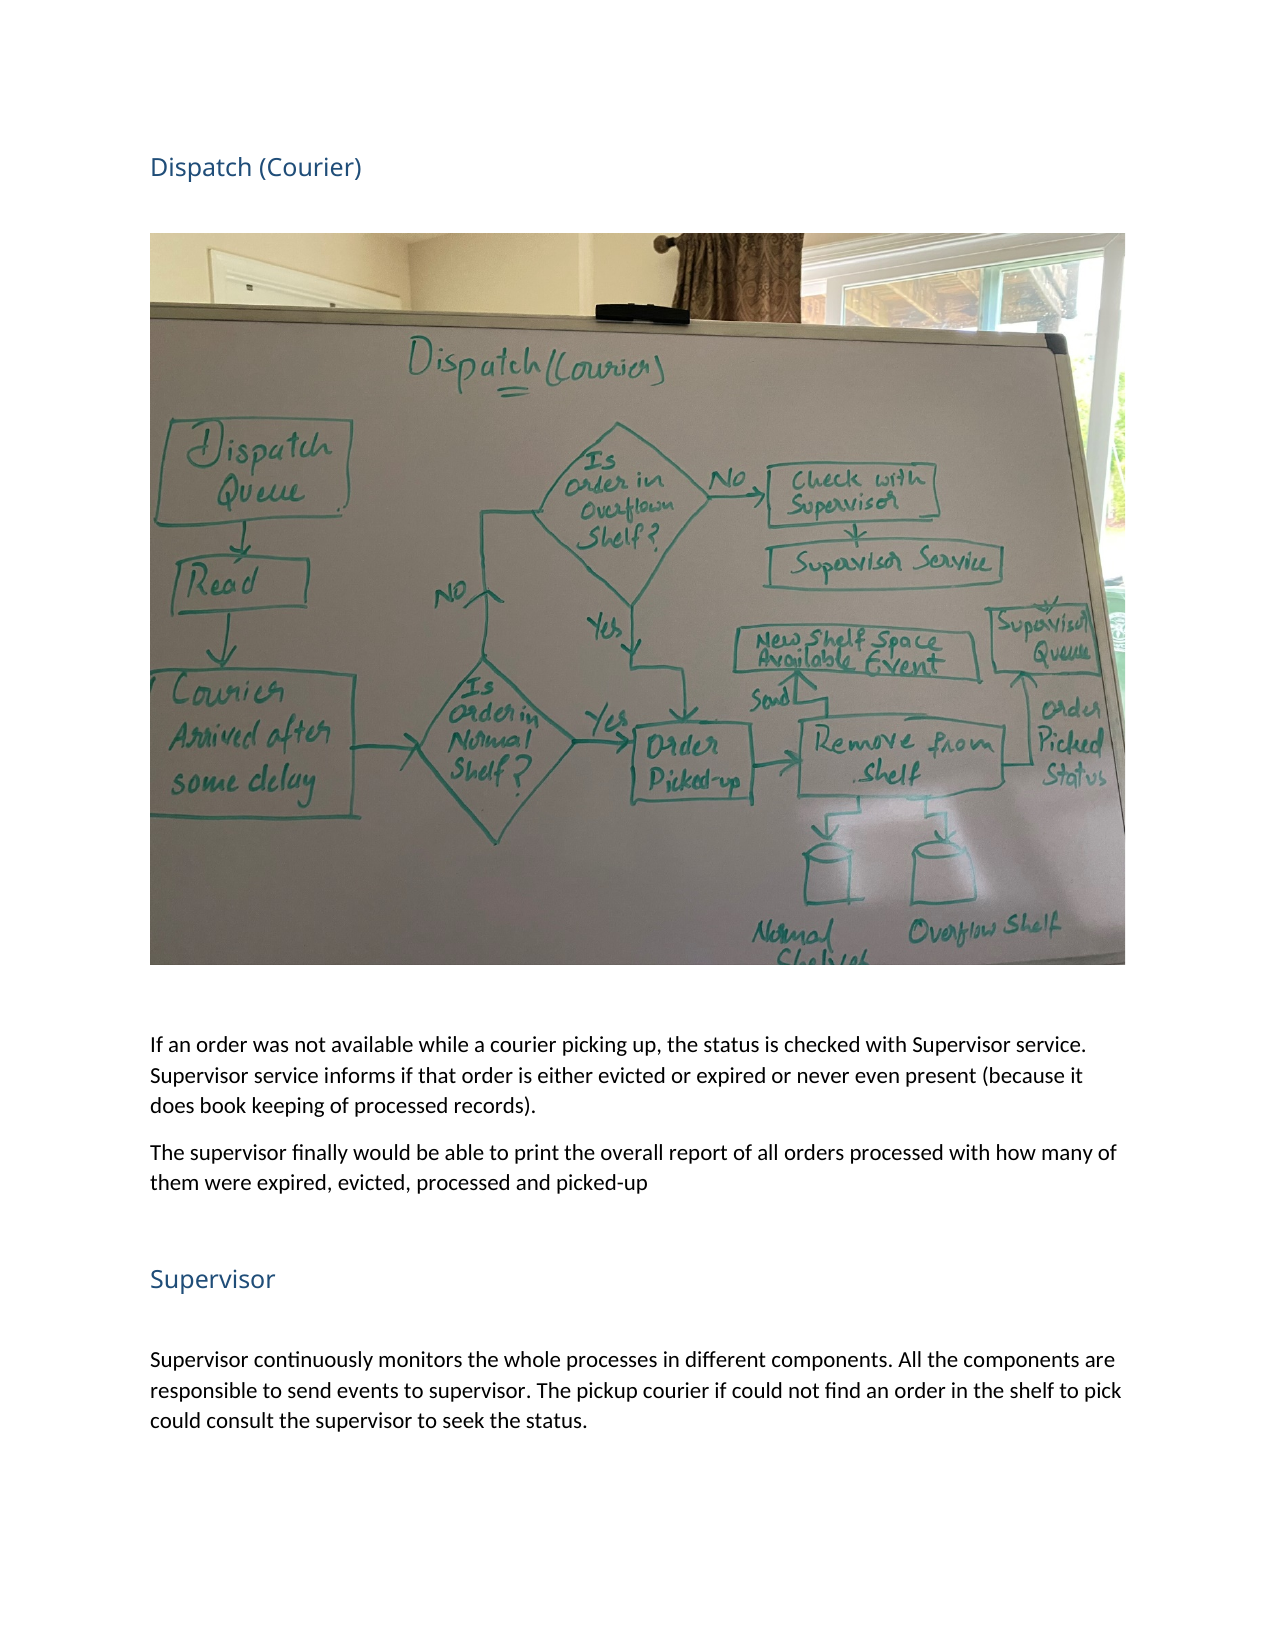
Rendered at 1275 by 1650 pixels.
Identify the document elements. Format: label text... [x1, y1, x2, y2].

picture [150, 233, 1125, 965]
subtitle Dispatch (Courier) [150, 150, 1125, 184]
text The supervisor finally would be able to print the overall report of all orders processed with how many of them were expired, evicted, processed and picked-up [150, 1138, 1125, 1196]
text If an order was not available while a courier picking up, the status is checked with Supervisor service. Supervisor service informs if that order is either evicted or expired or never even present (because it does book keeping of processed records). [150, 1031, 1125, 1119]
text Supervisor continuously monitors the whole processes in different components. All the components are responsible to send events to supervisor. The pickup courier if could not find an order in the shelf to pick could consult the supervisor to seek the status. [150, 1346, 1125, 1434]
subtitle Supervisor [150, 1262, 1125, 1296]
